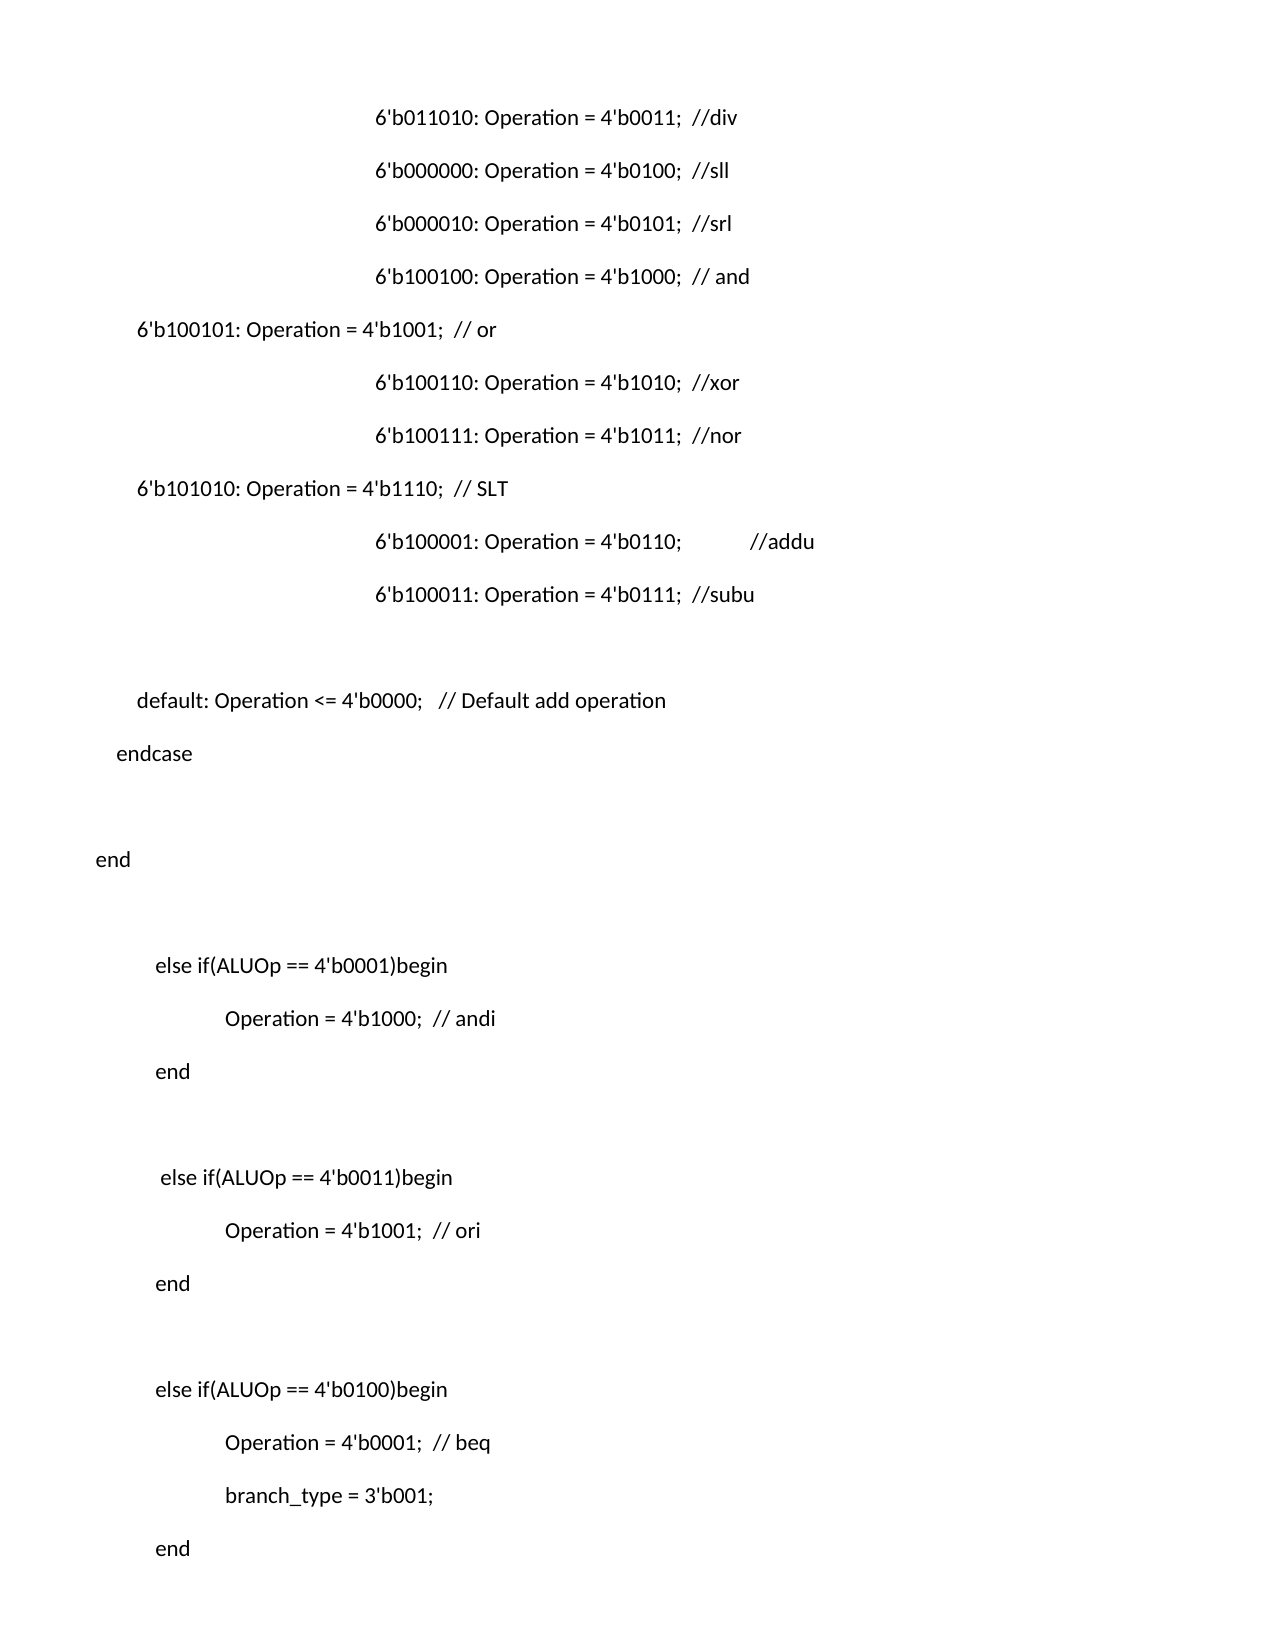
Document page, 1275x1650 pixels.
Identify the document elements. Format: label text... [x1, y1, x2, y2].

text end [75, 1269, 1200, 1297]
text branch_type = 3'b001; [75, 1482, 1200, 1509]
text 6'b000000: Operation = 4'b0100; //sll [75, 156, 1200, 184]
text end [75, 845, 1200, 873]
text 6'b100101: Operation = 4'b1001; // or [75, 315, 1200, 343]
text 6'b100100: Operation = 4'b1000; // and [75, 262, 1200, 290]
text 6'b101010: Operation = 4'b1110; // SLT [75, 474, 1200, 502]
text end [75, 1534, 1200, 1563]
text 6'b100111: Operation = 4'b1011; //nor [75, 421, 1200, 449]
text else if(ALUOp == 4'b0011)begin [75, 1163, 1200, 1191]
text 6'b011010: Operation = 4'b0011; //div [75, 103, 1200, 131]
text 6'b000010: Operation = 4'b0101; //srl [75, 209, 1200, 237]
text 6'b100001: Operation = 4'b0110; //addu [75, 527, 1200, 555]
text 6'b100011: Operation = 4'b0111; //subu [75, 580, 1200, 608]
text Operation = 4'b0001; // beq [75, 1428, 1200, 1457]
text Operation = 4'b1000; // andi [75, 1004, 1200, 1032]
text end [75, 1057, 1200, 1085]
text Operation = 4'b1001; // ori [75, 1216, 1200, 1244]
text 6'b100110: Operation = 4'b1010; //xor [75, 368, 1200, 396]
text default: Operation <= 4'b0000; // Default add operation [75, 686, 1200, 714]
text else if(ALUOp == 4'b0001)begin [75, 951, 1200, 979]
text else if(ALUOp == 4'b0100)begin [75, 1376, 1200, 1403]
text endcase [75, 739, 1200, 767]
